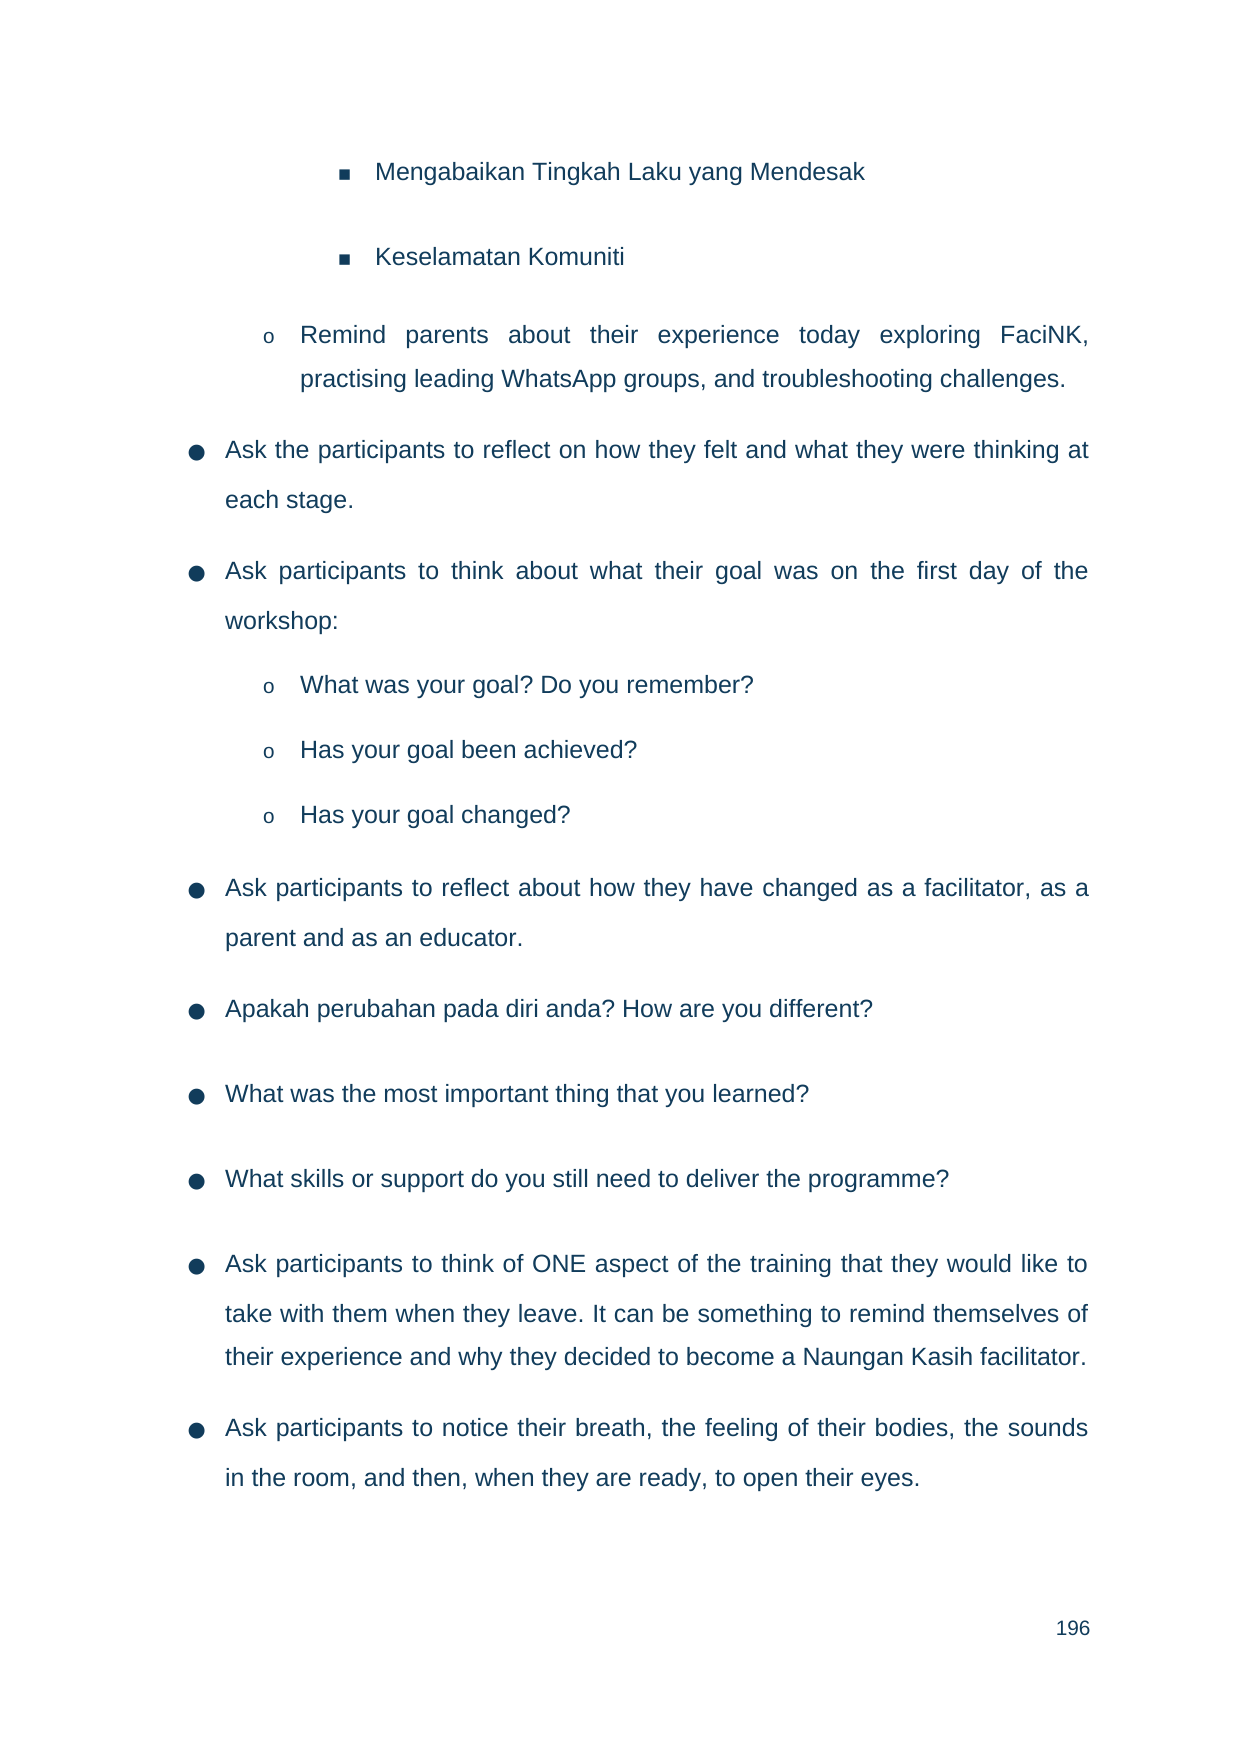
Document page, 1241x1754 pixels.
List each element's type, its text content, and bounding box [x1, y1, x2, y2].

list What was your goal? Do you remember? [262, 670, 1090, 699]
list Has your goal been achieved? [262, 735, 1090, 765]
list Has your goal changed? [262, 801, 1090, 830]
list Mengabaikan Tingkah Laku yang Mendesak [337, 150, 1090, 193]
list Apakah perubahan pada diri anda? How are you different? [187, 987, 1090, 1029]
list Ask participants to notice their breath, the feeling of their bodies, the sounds in the room, and then, when they are ready, to open their eyes. [187, 1406, 1090, 1492]
list Ask participants to think of ONE aspect of the training that they would like to take with them when they leave. It can be something to remind themselves of their experience and why they decided to become a Naungan Kasih facilitator. [187, 1242, 1090, 1371]
list What was the most important thing that you learned? [187, 1072, 1090, 1114]
list Remind parents about their experience today exploring FaciNK, practising leading WhatsApp groups, and troubleshooting challenges. [262, 320, 1090, 393]
list Ask the participants to reflect on how they felt and what they were thinking at each stage. [187, 428, 1090, 514]
list Keselamatan Komuniti [337, 235, 1090, 278]
list Ask participants to think about what their goal was on the first day of the workshop: [187, 549, 1090, 635]
list What skills or support do you still need to deliver the programme? [187, 1157, 1090, 1199]
list Ask participants to reflect about how they have changed as a facilitator, as a parent and as an educator. [187, 866, 1090, 952]
